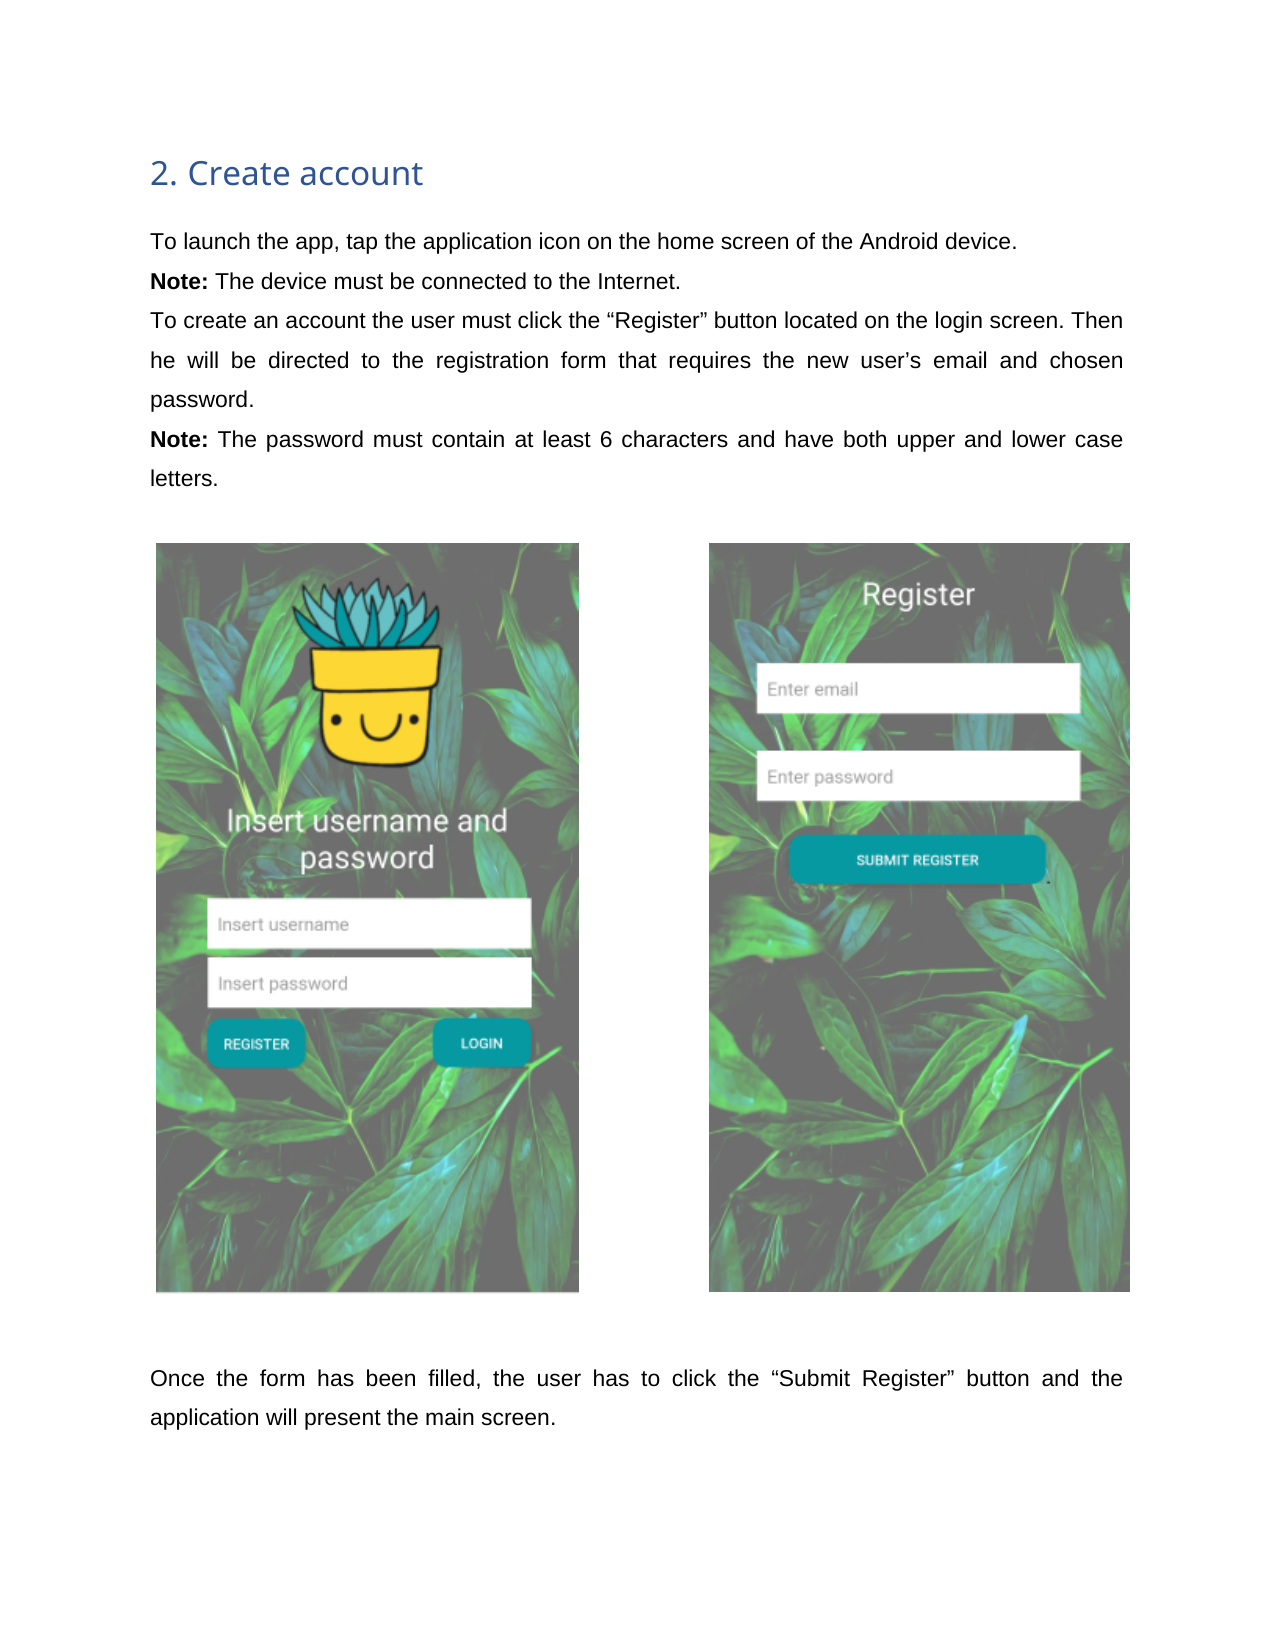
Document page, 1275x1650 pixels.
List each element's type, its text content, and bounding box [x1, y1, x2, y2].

subtitle Create account [150, 150, 1125, 195]
text Once the form has been filled, the user has to click the “Submit Register” button and the application will present the main screen. [150, 1365, 1125, 1431]
picture [156, 543, 579, 1294]
text Note: The password must contain at least 6 characters and have both upper and lower case letters. [150, 426, 1125, 491]
text To launch the app, tap the application icon on the home screen of the Android device. [150, 228, 1125, 254]
picture [709, 543, 1130, 1292]
text Note: The device must be connected to the Internet. [150, 268, 1125, 294]
text To create an account the user must click the “Register” button located on the login screen. Then he will be directed to the registration form that requires the new user’s email and chosen password. [150, 307, 1125, 412]
